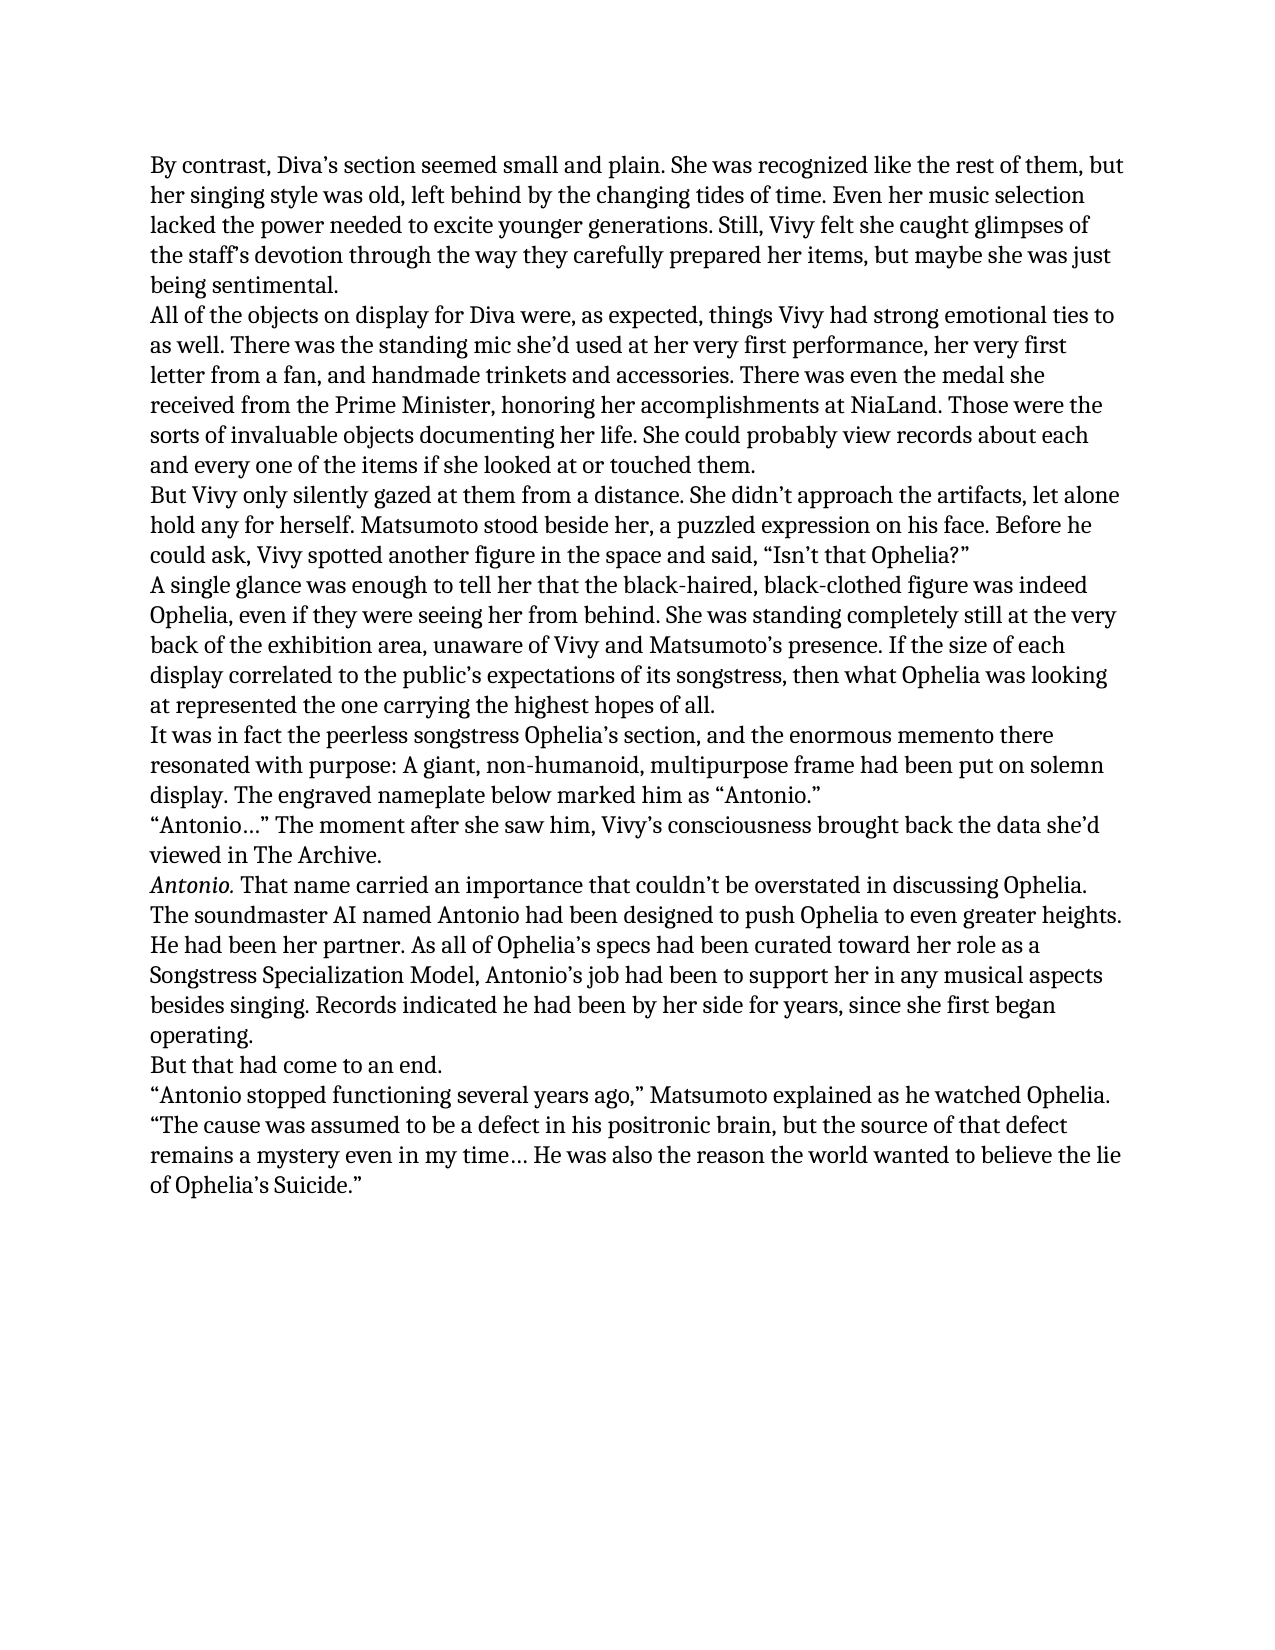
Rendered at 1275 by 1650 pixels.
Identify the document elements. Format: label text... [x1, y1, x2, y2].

text “Antonio stopped functioning several years ago,” Matsumoto explained as he watched Ophelia. “The cause was assumed to be a defect in his positronic brain, but the source of that defect remains a mystery even in my time… He was also the reason the world wanted to believe the lie of Ophelia’s Suicide.” [150, 1080, 1125, 1200]
text But Vivy only silently gazed at them from a distance. She didn’t approach the artifacts, let alone hold any for herself. Matsumoto stood beside her, a puzzled expression on his face. Before he could ask, Vivy spotted another figure in the space and said, “Isn’t that Ophelia?” [150, 480, 1125, 570]
text Antonio. That name carried an importance that couldn’t be overstated in discussing Ophelia. The soundmaster AI named Antonio had been designed to push Ophelia to even greater heights. He had been her partner. As all of Ophelia’s specs had been curated toward her role as a Songstress Specialization Model, Antonio’s job had been to support her in any musical aspects besides singing. Records indicated he had been by her side for years, since she first began operating. [150, 870, 1125, 1050]
text All of the objects on display for Diva were, as expected, things Vivy had strong emotional ties to as well. There was the standing mic she’d used at her very first performance, her very first letter from a fan, and handmade trinkets and accessories. There was even the medal she received from the Prime Minister, honoring her accomplishments at NiaLand. Those were the sorts of invaluable objects documenting her life. She could probably view records about each and every one of the items if she looked at or touched them. [150, 300, 1125, 480]
text It was in fact the peerless songstress Ophelia’s section, and the enormous memento there resonated with purpose: A giant, non-humanoid, multipurpose frame had been put on solemn display. The engraved nameplate below marked him as “Antonio.” [150, 720, 1125, 810]
text “Antonio…” The moment after she saw him, Vivy’s consciousness brought back the data she’d viewed in The Archive. [150, 810, 1125, 870]
text But that had come to an end. [150, 1050, 1125, 1080]
text A single glance was enough to tell her that the black-haired, black-clothed figure was indeed Ophelia, even if they were seeing her from behind. She was standing completely still at the very back of the exhibition area, unaware of Vivy and Matsumoto’s presence. If the size of each display correlated to the public’s expectations of its songstress, then what Ophelia was looking at represented the one carrying the highest hopes of all. [150, 570, 1125, 720]
text By contrast, Diva’s section seemed small and plain. She was recognized like the rest of them, but her singing style was old, left behind by the changing tides of time. Even her music selection lacked the power needed to excite younger generations. Still, Vivy felt she caught glimpses of the staff’s devotion through the way they carefully prepared her items, but maybe she was just being sentimental. [150, 150, 1125, 300]
